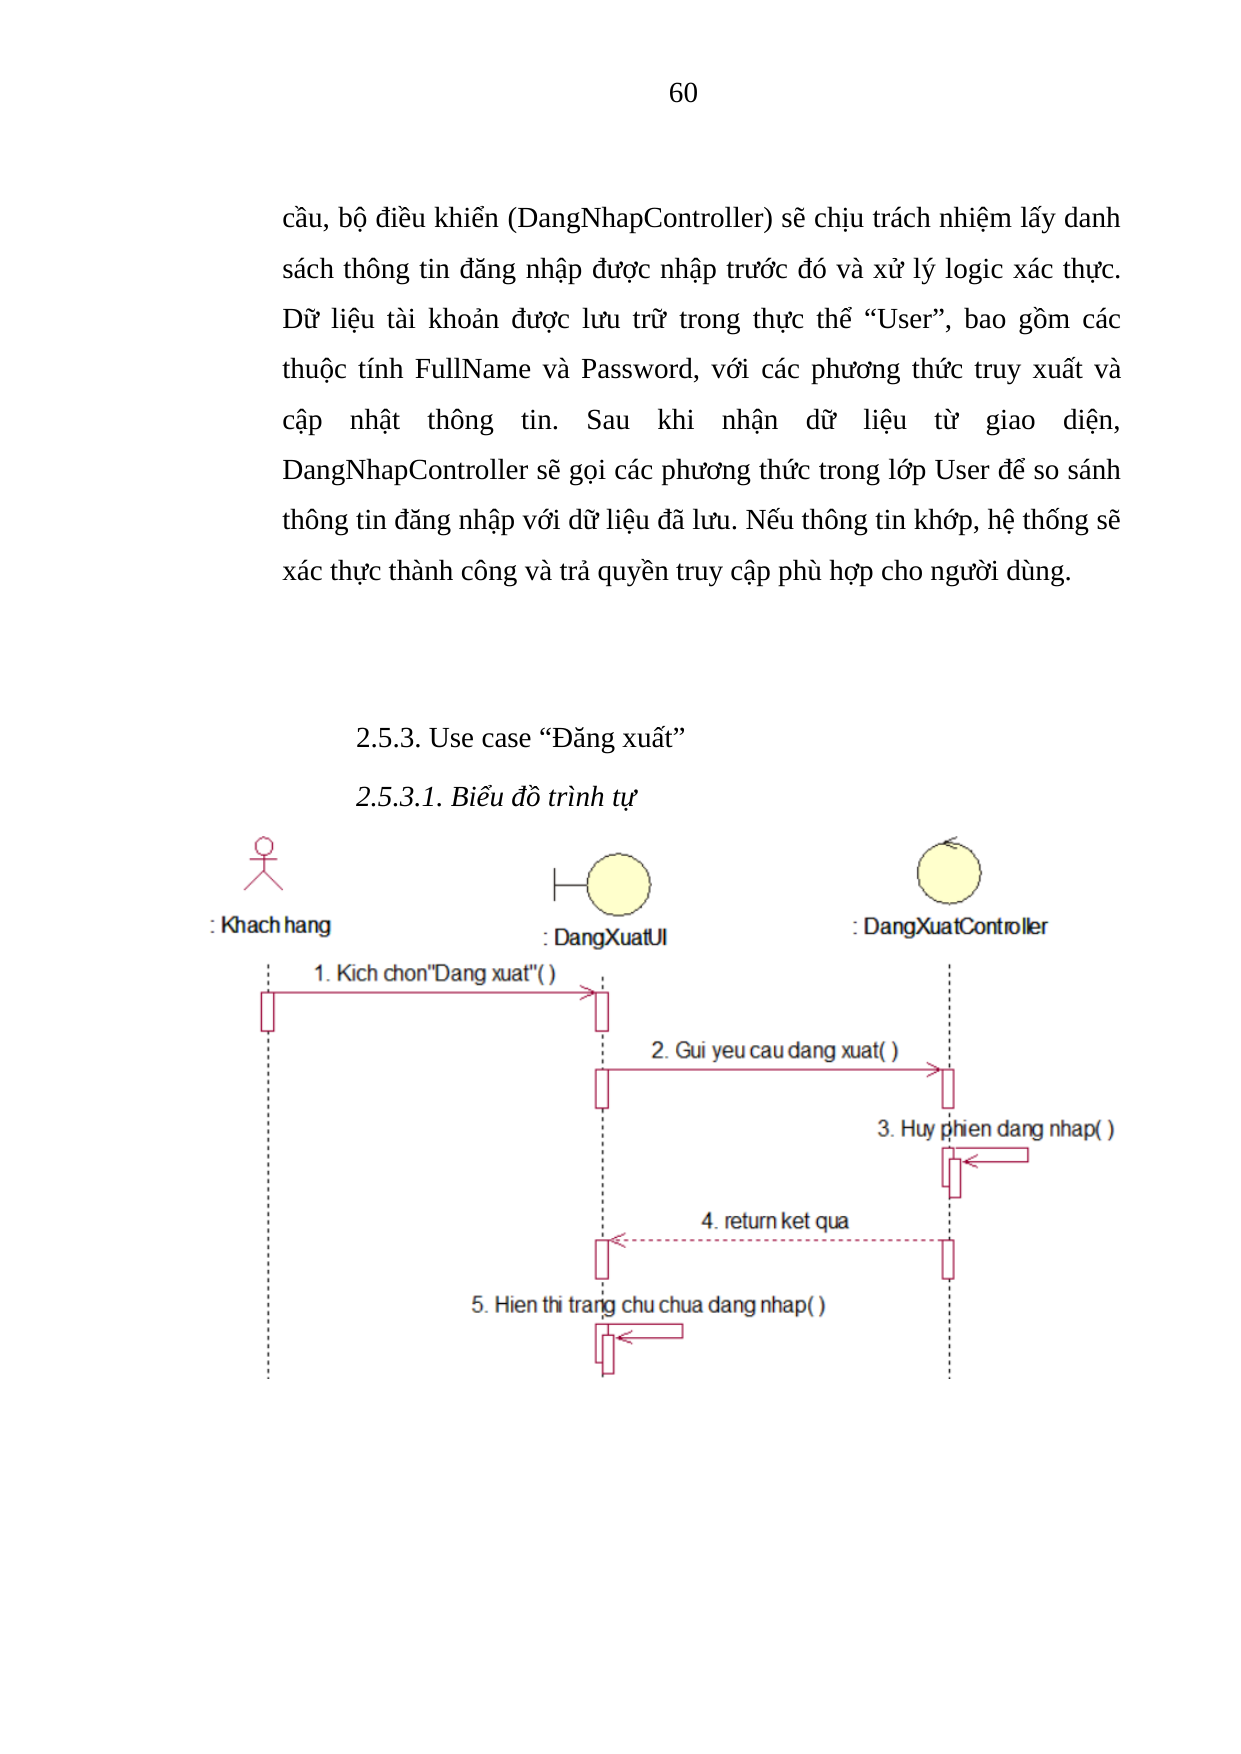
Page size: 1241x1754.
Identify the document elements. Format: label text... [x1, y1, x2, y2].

subtitle 2.5.3. Use case “Đăng xuất” [282, 720, 1122, 754]
picture [206, 834, 1122, 1379]
text 2.5.3.1. Biểu đồ trình tự [282, 779, 1122, 812]
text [282, 201, 1122, 586]
